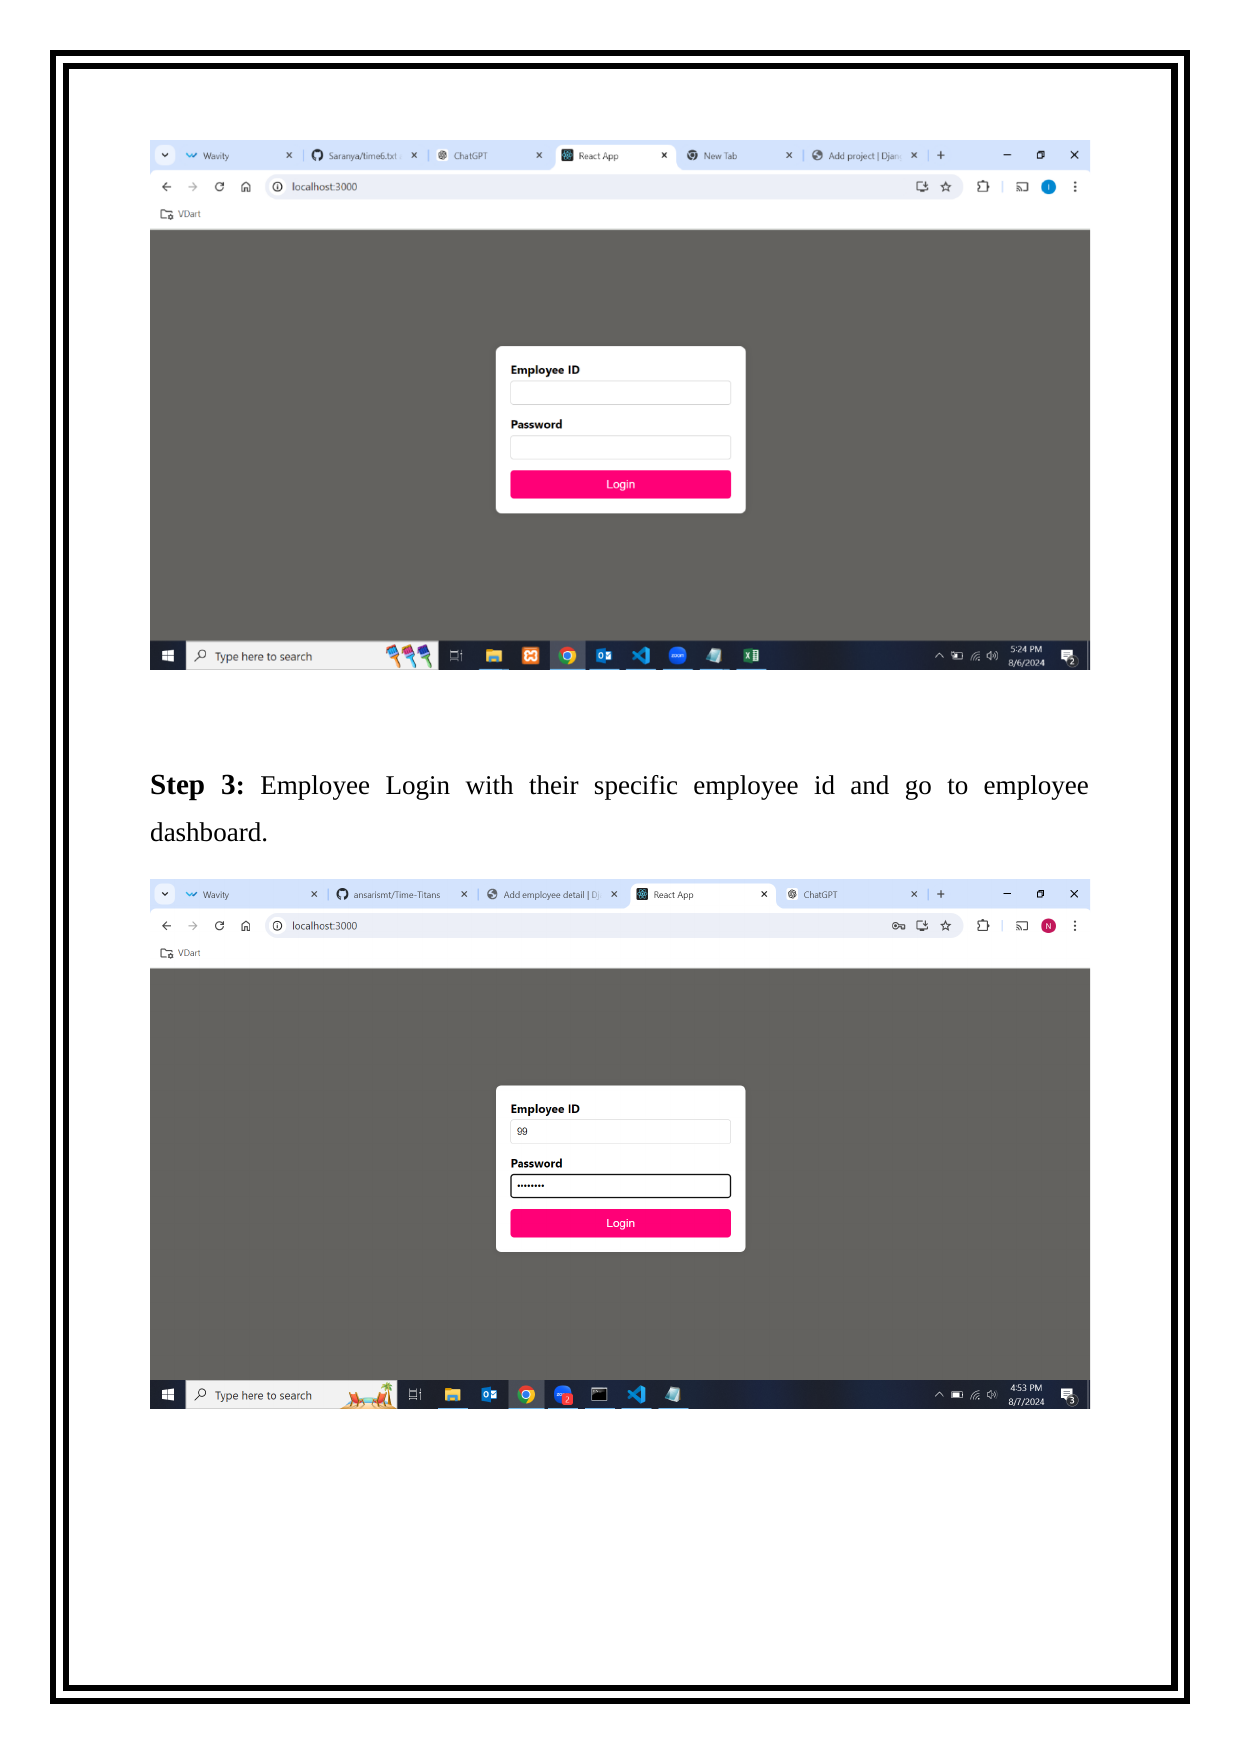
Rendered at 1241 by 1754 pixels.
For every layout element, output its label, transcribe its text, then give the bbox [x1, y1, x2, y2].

picture [150, 140, 1091, 670]
text Step 3: Employee Login with their specific employee id and go to employee dashboard. [150, 767, 1090, 847]
picture [150, 879, 1091, 1409]
